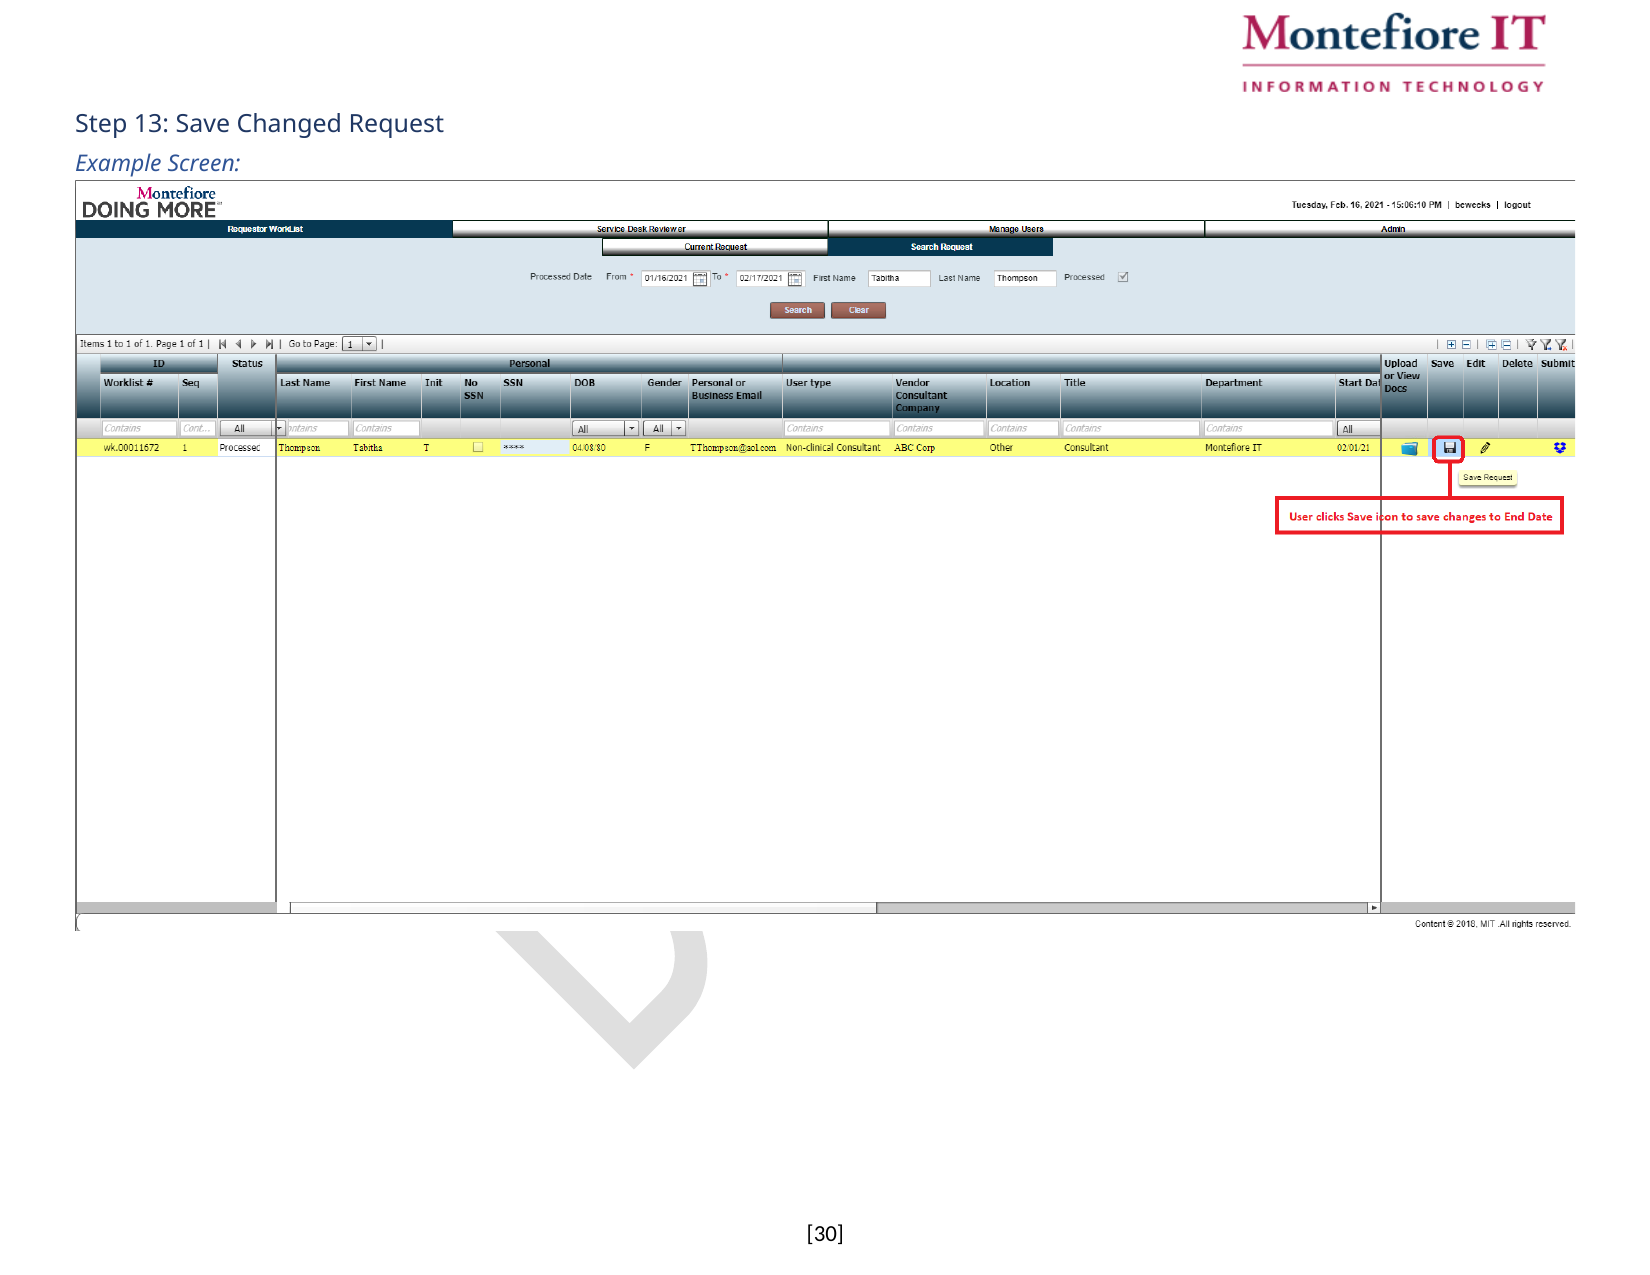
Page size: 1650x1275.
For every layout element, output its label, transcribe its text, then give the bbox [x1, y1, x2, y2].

subtitle Example Screen: [75, 147, 1575, 178]
picture [75, 180, 1575, 931]
subtitle Step 13: Save Changed Request [75, 106, 1575, 140]
picture [1214, 0, 1575, 106]
